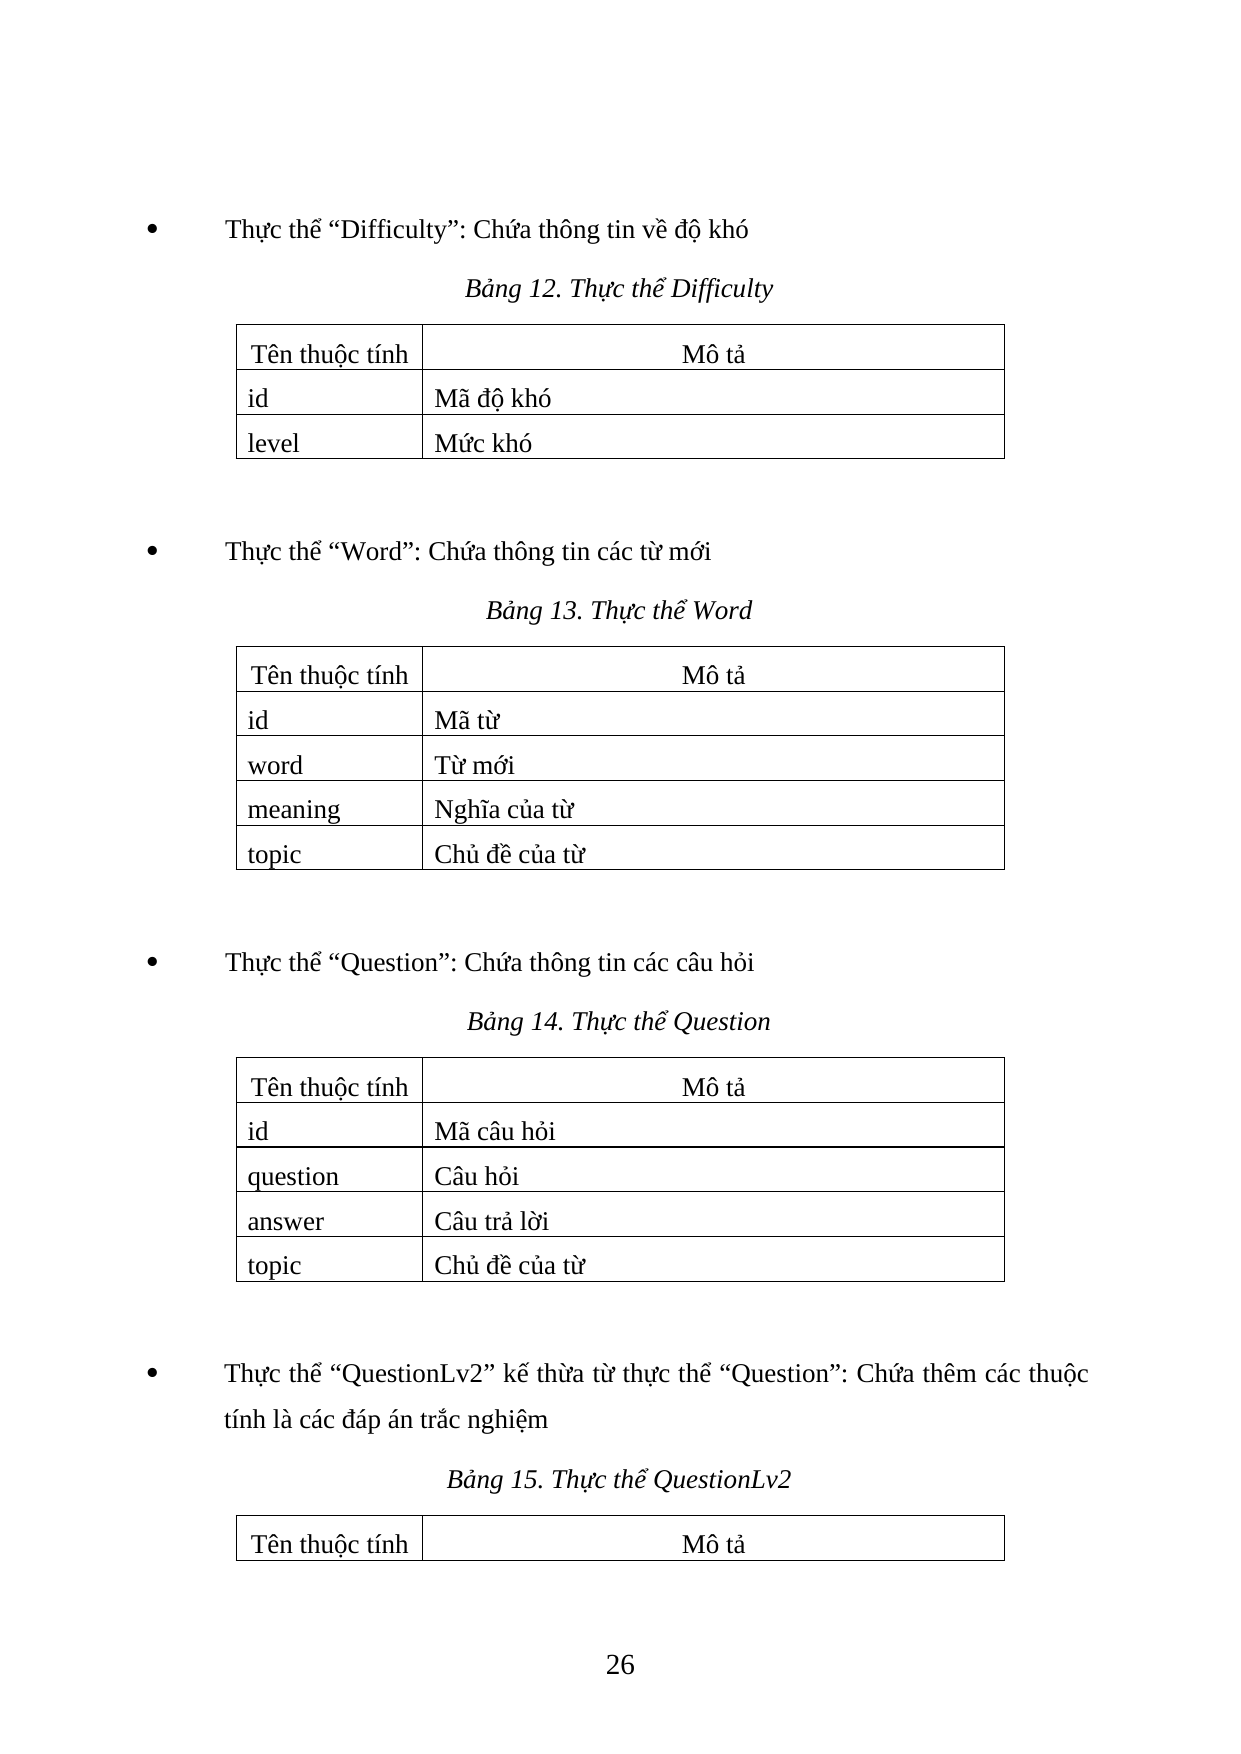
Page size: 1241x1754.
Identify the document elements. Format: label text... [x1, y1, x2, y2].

table_cell topic [237, 826, 422, 869]
table_cell question [237, 1148, 422, 1191]
table_header Mô tả [423, 1058, 1004, 1102]
table_cell Mã câu hỏi [423, 1103, 1004, 1146]
table_cell topic [237, 1237, 422, 1281]
table_cell id [237, 692, 422, 735]
table_cell answer [237, 1192, 422, 1236]
table_header Mô tả [423, 325, 1004, 369]
table_header Tên thuộc tính [237, 647, 422, 691]
list Thực thể “Difficulty”: Chứa thông tin về độ khó [148, 213, 1090, 244]
text Bảng 14. Thực thể Question [150, 1005, 1090, 1036]
table_cell level [237, 415, 422, 458]
table_header Tên thuộc tính [237, 325, 422, 369]
list Thực thể “Word”: Chứa thông tin các từ mới [148, 534, 1090, 566]
list Thực thể “Question”: Chứa thông tin các câu hỏi [148, 946, 1090, 977]
table_cell Nghĩa của từ [423, 781, 1004, 825]
table_cell Câu hỏi [423, 1148, 1004, 1191]
table_cell word [237, 736, 422, 780]
table_cell Mức khó [423, 415, 1004, 458]
table_cell meaning [237, 781, 422, 825]
text Bảng 15. Thực thể QuestionLv2 [150, 1463, 1090, 1494]
table_header Mô tả [423, 647, 1004, 691]
table_cell id [237, 370, 422, 413]
table_cell Câu trả lời [423, 1192, 1004, 1236]
table_cell Mã độ khó [423, 370, 1004, 413]
table_cell Chủ đề của từ [423, 1237, 1004, 1281]
table_cell Từ mới [423, 736, 1004, 780]
table_header Tên thuộc tính [237, 1058, 422, 1102]
table_cell id [237, 1103, 422, 1146]
table_cell Chủ đề của từ [423, 826, 1004, 869]
text Bảng 13. Thực thể Word [150, 594, 1090, 625]
list Thực thể “QuestionLv2” kế thừa từ thực thể “Question”: Chứa thêm các thuộc tính là các đáp án trắc nghiệm [148, 1357, 1090, 1435]
table_header Mô tả [423, 1516, 1004, 1559]
table_cell Mã từ [423, 692, 1004, 735]
table_header Tên thuộc tính [237, 1516, 422, 1559]
text Bảng 12. Thực thể Difficulty [150, 272, 1090, 303]
